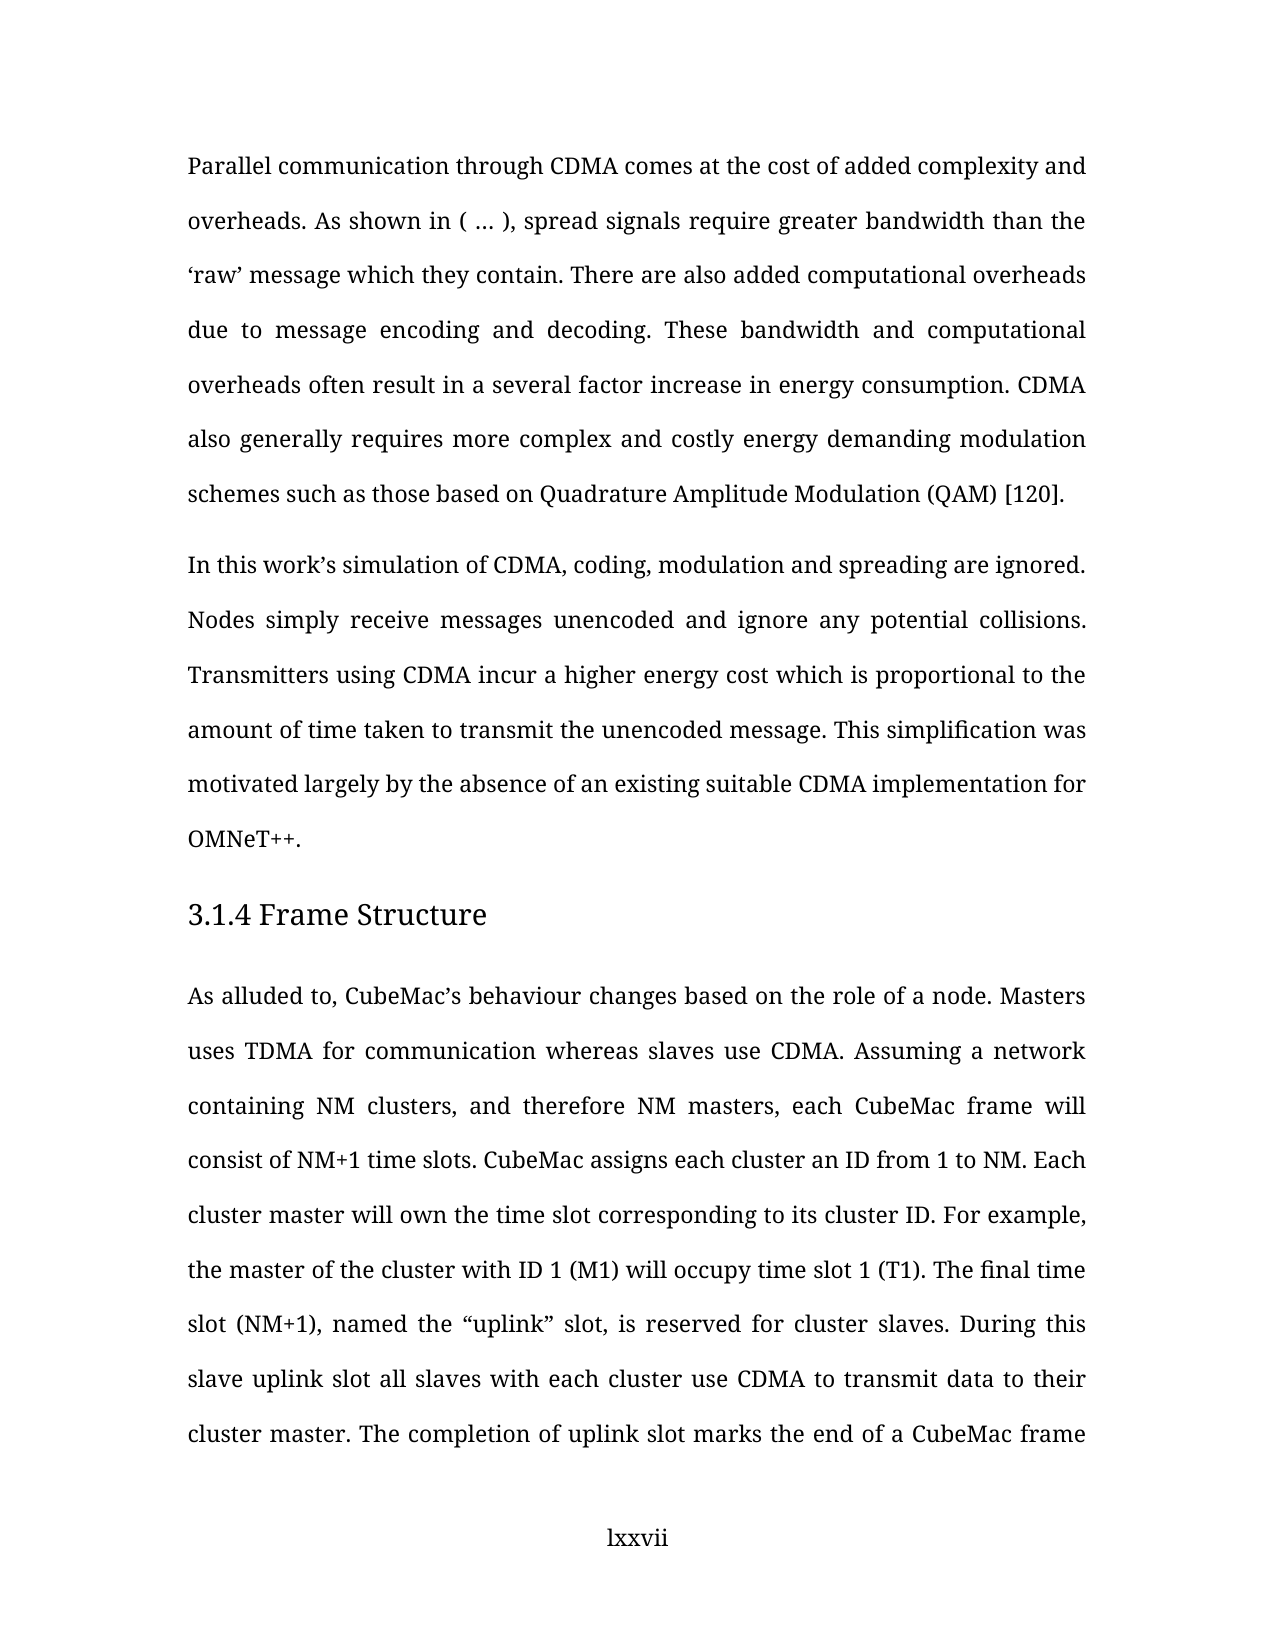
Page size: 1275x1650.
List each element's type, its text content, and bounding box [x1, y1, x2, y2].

text Parallel communication through CDMA comes at the cost of added complexity and overheads. As shown in ( … ), spread signals require greater bandwidth than the ‘raw’ message which they contain. There are also added computational overheads due to message encoding and decoding. These bandwidth and computational overheads often result in a several factor increase in energy consumption. CDMA also generally requires more complex and costly energy demanding modulation schemes such as those based on Quadrature Amplitude Modulation (QAM) [120]. [187, 150, 1087, 509]
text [187, 980, 1087, 1449]
subtitle Frame Structure [187, 894, 1087, 934]
text In this work’s simulation of CDMA, coding, modulation and spreading are ignored. Nodes simply receive messages unencoded and ignore any potential collisions. Transmitters using CDMA incur a higher energy cost which is proportional to the amount of time taken to transmit the unencoded message. This simplification was motivated largely by the absence of an existing suitable CDMA implementation for OMNeT++. [187, 549, 1087, 854]
